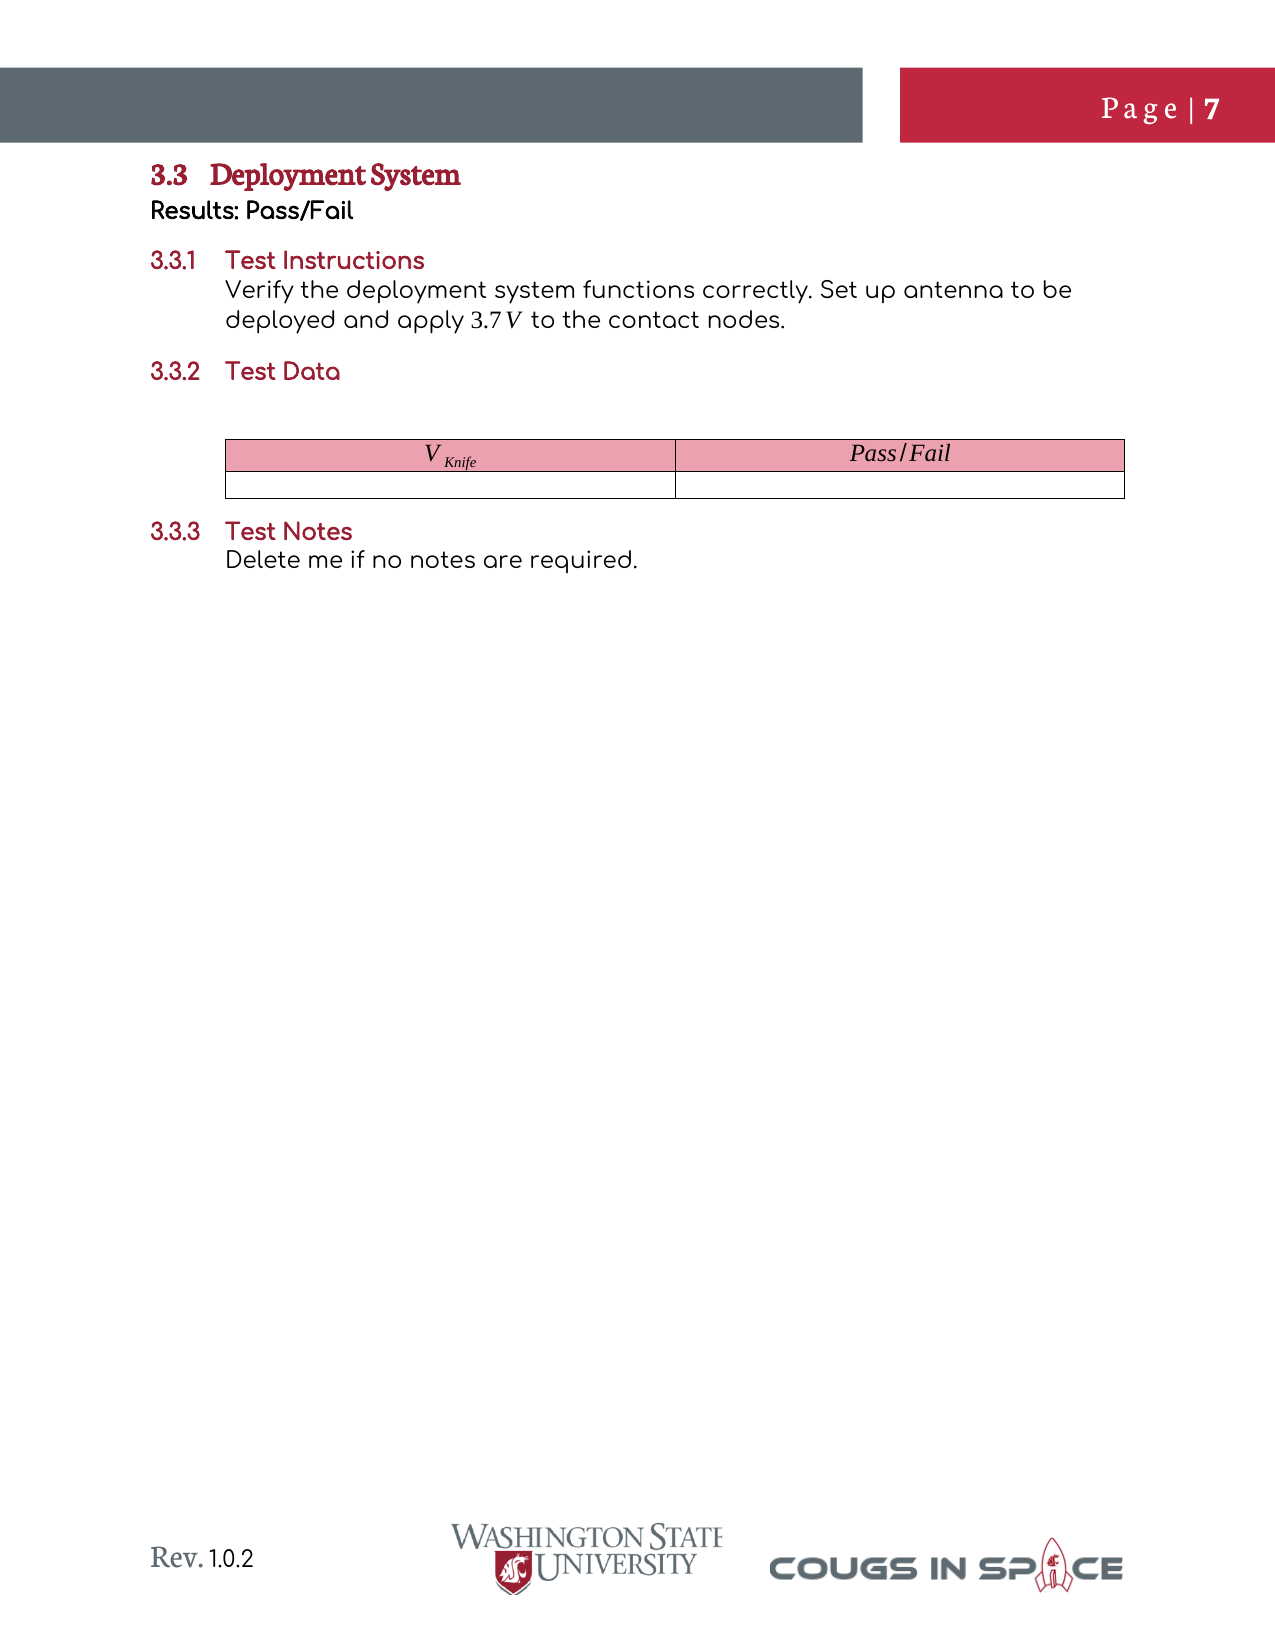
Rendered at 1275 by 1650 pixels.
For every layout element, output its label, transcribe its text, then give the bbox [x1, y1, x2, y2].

picture [450, 1522, 723, 1595]
subtitle Deployment System [150, 150, 1125, 192]
table_header [226, 440, 675, 471]
subtitle Test Notes [150, 519, 1125, 545]
text Delete me if no notes are required. [225, 549, 1125, 574]
subtitle Test Data [150, 359, 1125, 385]
text Verify the deployment system functions correctly. Set up antenna to be deployed and apply to the contact nodes. [225, 278, 1125, 335]
table_header [676, 440, 1124, 471]
text Results: Pass/Fail [150, 198, 1125, 224]
subtitle Test Instructions [150, 248, 1125, 274]
table_cell [676, 472, 1124, 498]
picture [769, 1537, 1123, 1594]
table_cell [226, 472, 675, 498]
